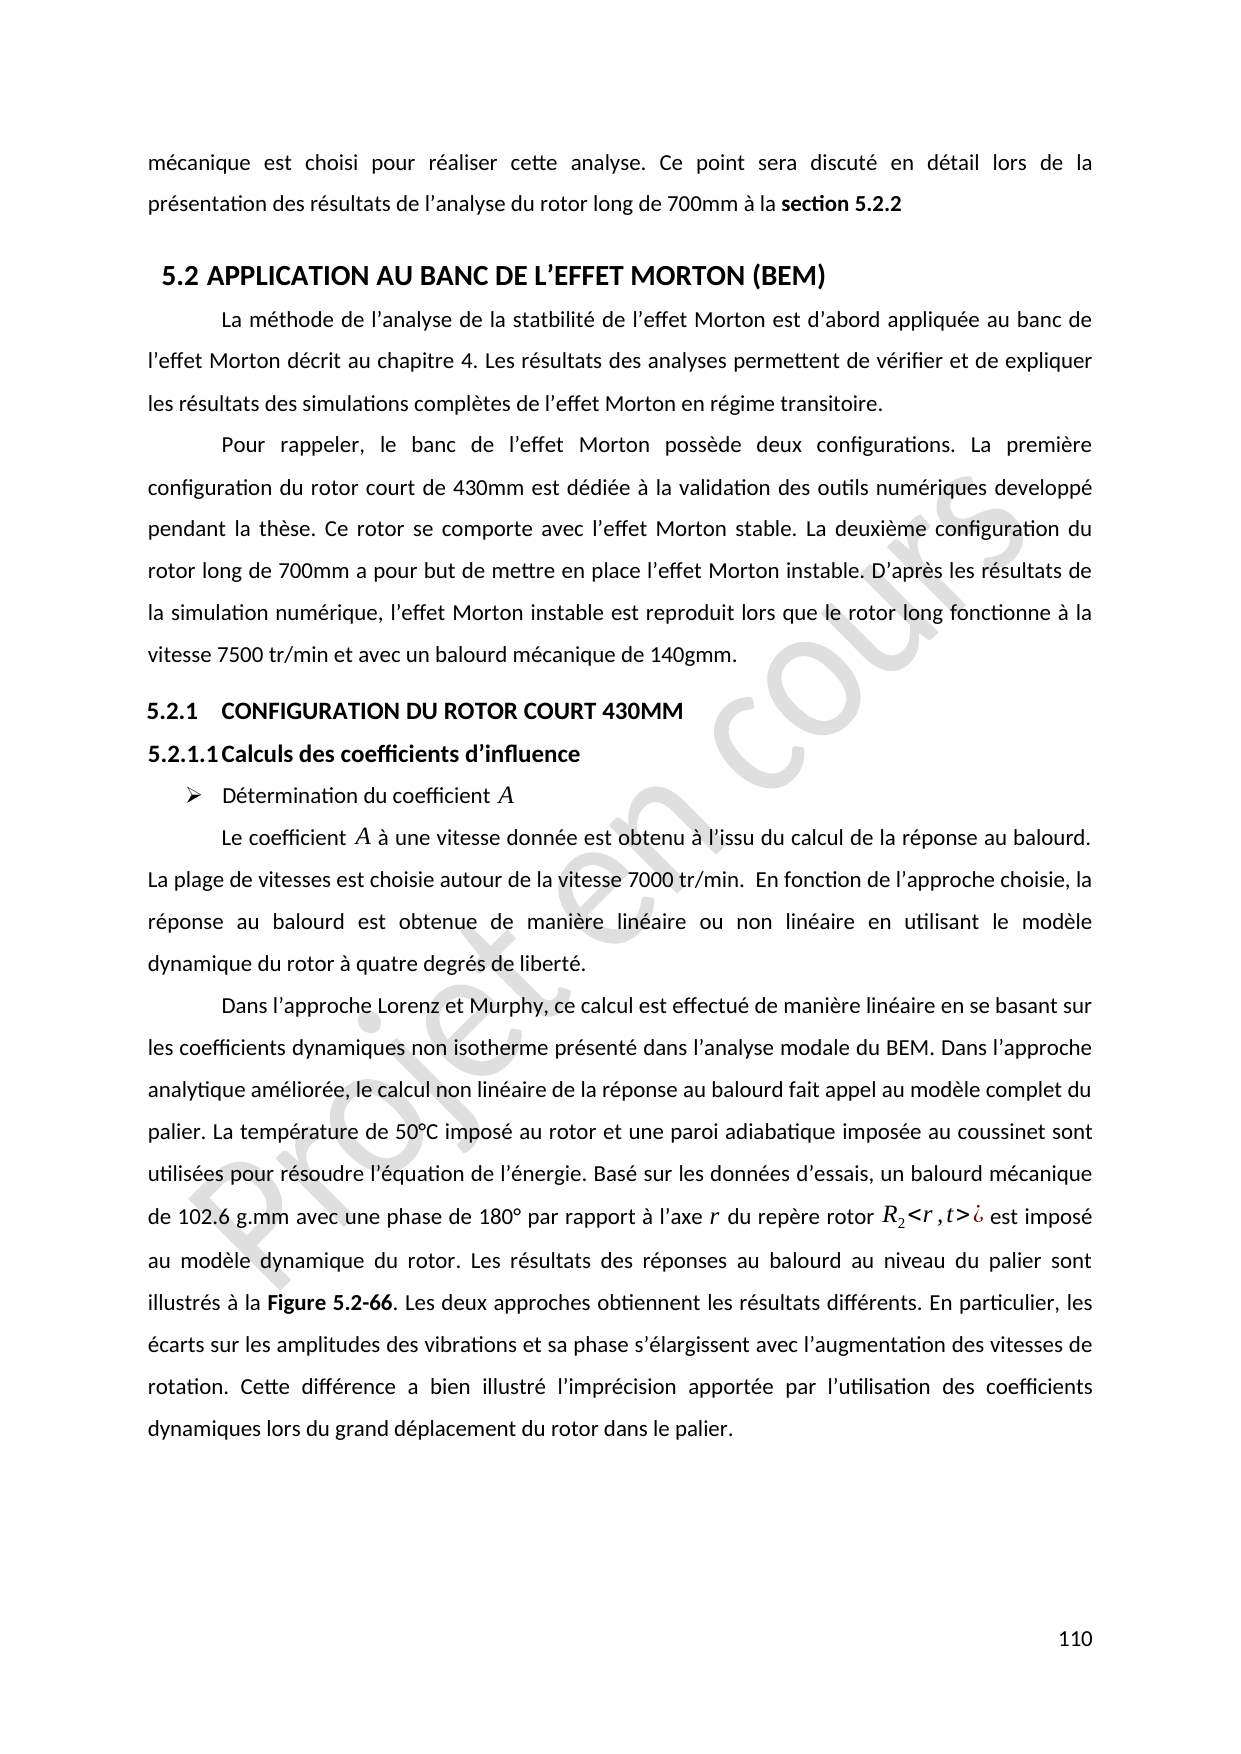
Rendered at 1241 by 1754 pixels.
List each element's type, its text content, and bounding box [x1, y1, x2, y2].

subtitle Application au Banc de l’effet Morton (BEM) [161, 257, 1093, 292]
text La méthode de l’analyse de la statbilité de l’effet Morton est d’abord appliquée au banc de l’effet Morton décrit au chapitre 4. Les résultats des analyses permettent de vérifier et de expliquer les résultats des simulations complètes de l’effet Morton en régime transitoire. [148, 305, 1093, 417]
text Pour rappeler, le banc de l’effet Morton possède deux configurations. La première configuration du rotor court de 430mm est dédiée à la validation des outils numériques developpé pendant la thèse. Ce rotor se comporte avec l’effet Morton stable. La deuxième configuration du rotor long de 700mm a pour but de mettre en place l’effet Morton instable. D’après les résultats de la simulation numérique, l’effet Morton instable est reproduit lors que le rotor long fonctionne à la vitesse 7500 tr/min et avec un balourd mécanique de 140gmm. [148, 431, 1093, 668]
text Le coefficient à une vitesse donnée est obtenu à l’issu du calcul de la réponse au balourd. La plage de vitesses est choisie autour de la vitesse 7000 tr/min. En fonction de l’approche choisie, la réponse au balourd est obtenue de manière linéaire ou non linéaire en utilisant le modèle dynamique du rotor à quatre degrés de liberté. [148, 823, 1093, 977]
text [148, 148, 1093, 218]
subtitle Configuration du rotor court 430mm [146, 695, 1093, 726]
list Détermination du coefficient [185, 781, 1093, 809]
subtitle Calculs des coefficients d’influence [148, 738, 1093, 768]
